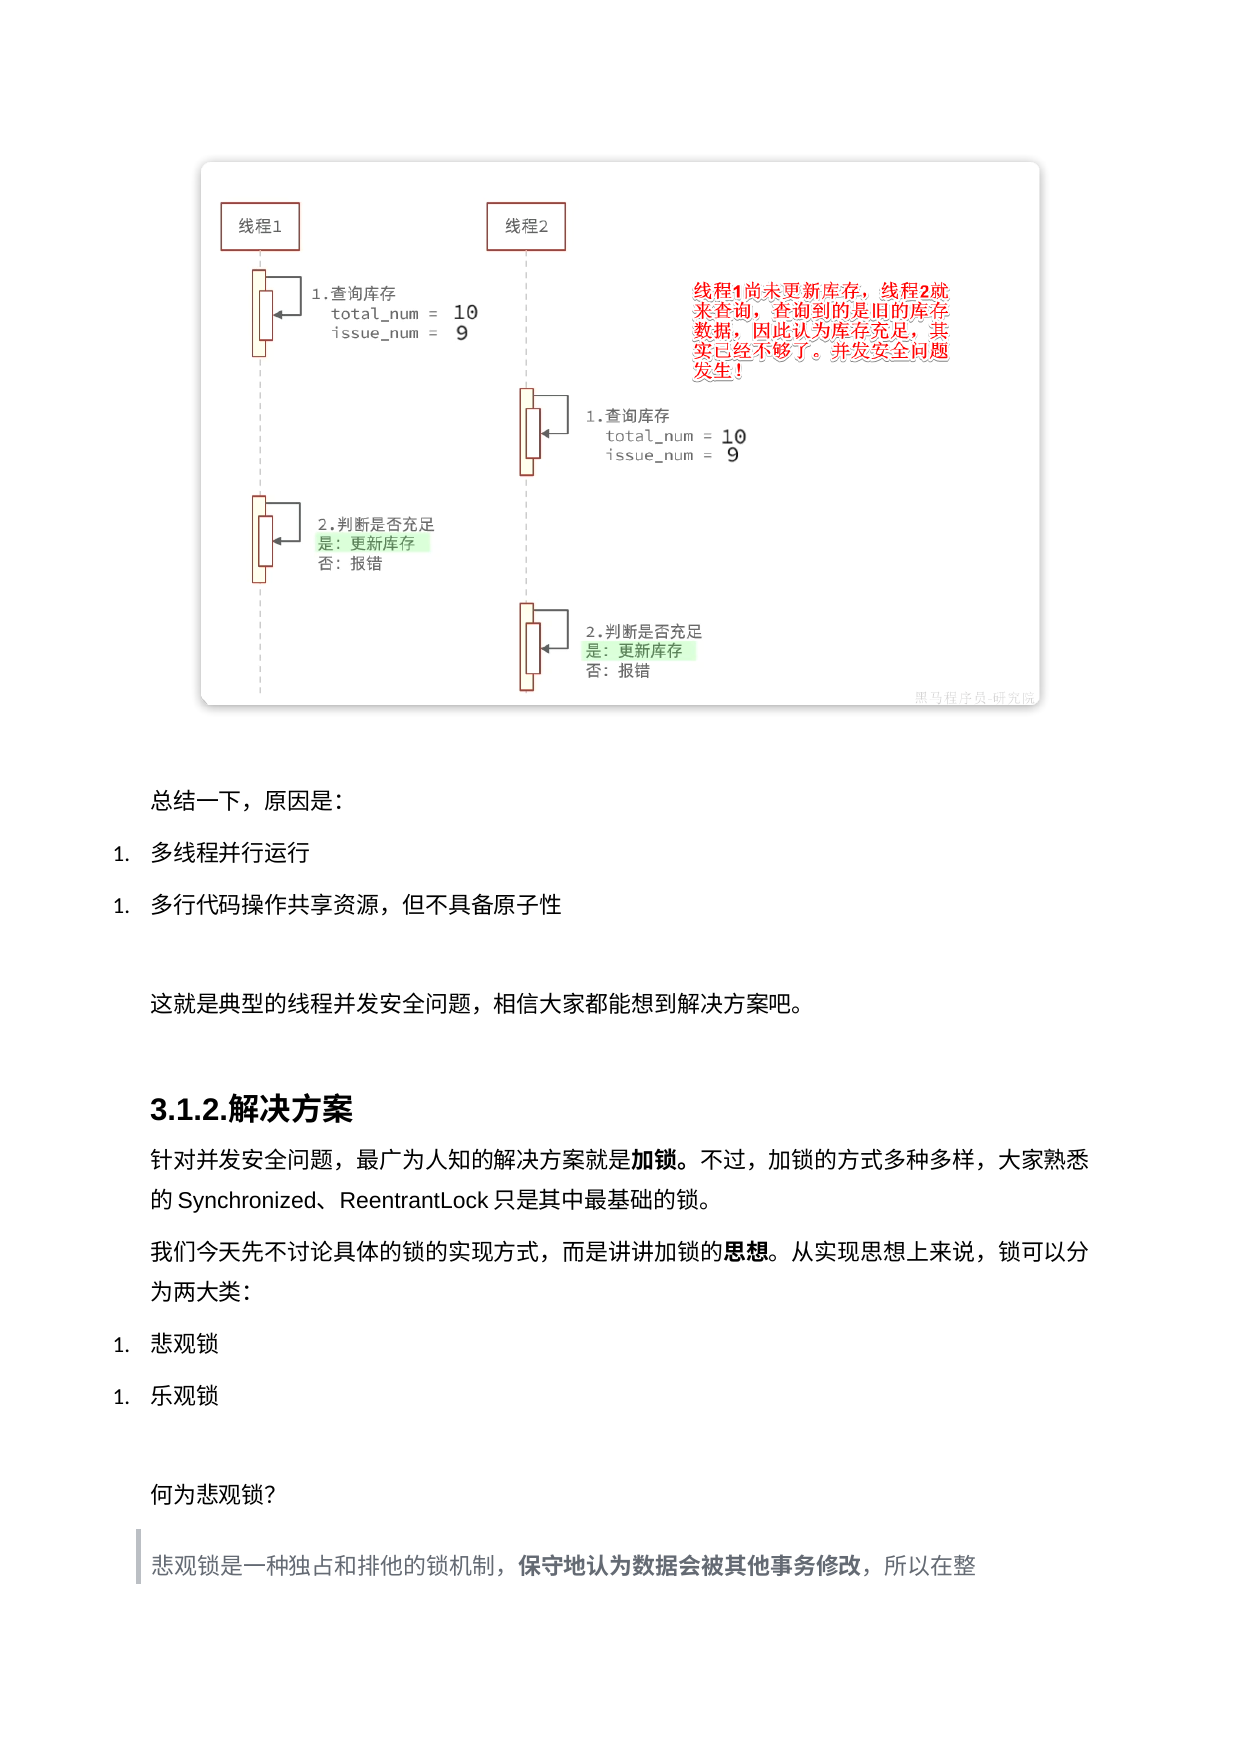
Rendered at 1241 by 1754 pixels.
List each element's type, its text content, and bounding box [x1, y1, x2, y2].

list 多行代码操作共享资源，但不具备原子性 [112, 887, 1090, 921]
text 针对并发安全问题，最广为人知的解决方案就是加锁。不过，加锁的方式多种多样，大家熟悉的Synchronized、ReentrantLock只是其中最基础的锁。 [150, 1142, 1090, 1215]
list 多线程并行运行 [112, 835, 1090, 868]
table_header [141, 1529, 1001, 1584]
text 我们今天先不讨论具体的锁的实现方式，而是讲讲加锁的思想。从实现思想上来说，锁可以分为两大类： [150, 1234, 1090, 1307]
text 总结一下，原因是： [150, 783, 1090, 816]
text 这就是典型的线程并发安全问题，相信大家都能想到解决方案吧。 [150, 986, 1090, 1019]
picture [188, 150, 1052, 719]
text 何为悲观锁？ [150, 1477, 1090, 1510]
list 乐观锁 [112, 1378, 1090, 1411]
list 悲观锁 [112, 1326, 1090, 1359]
